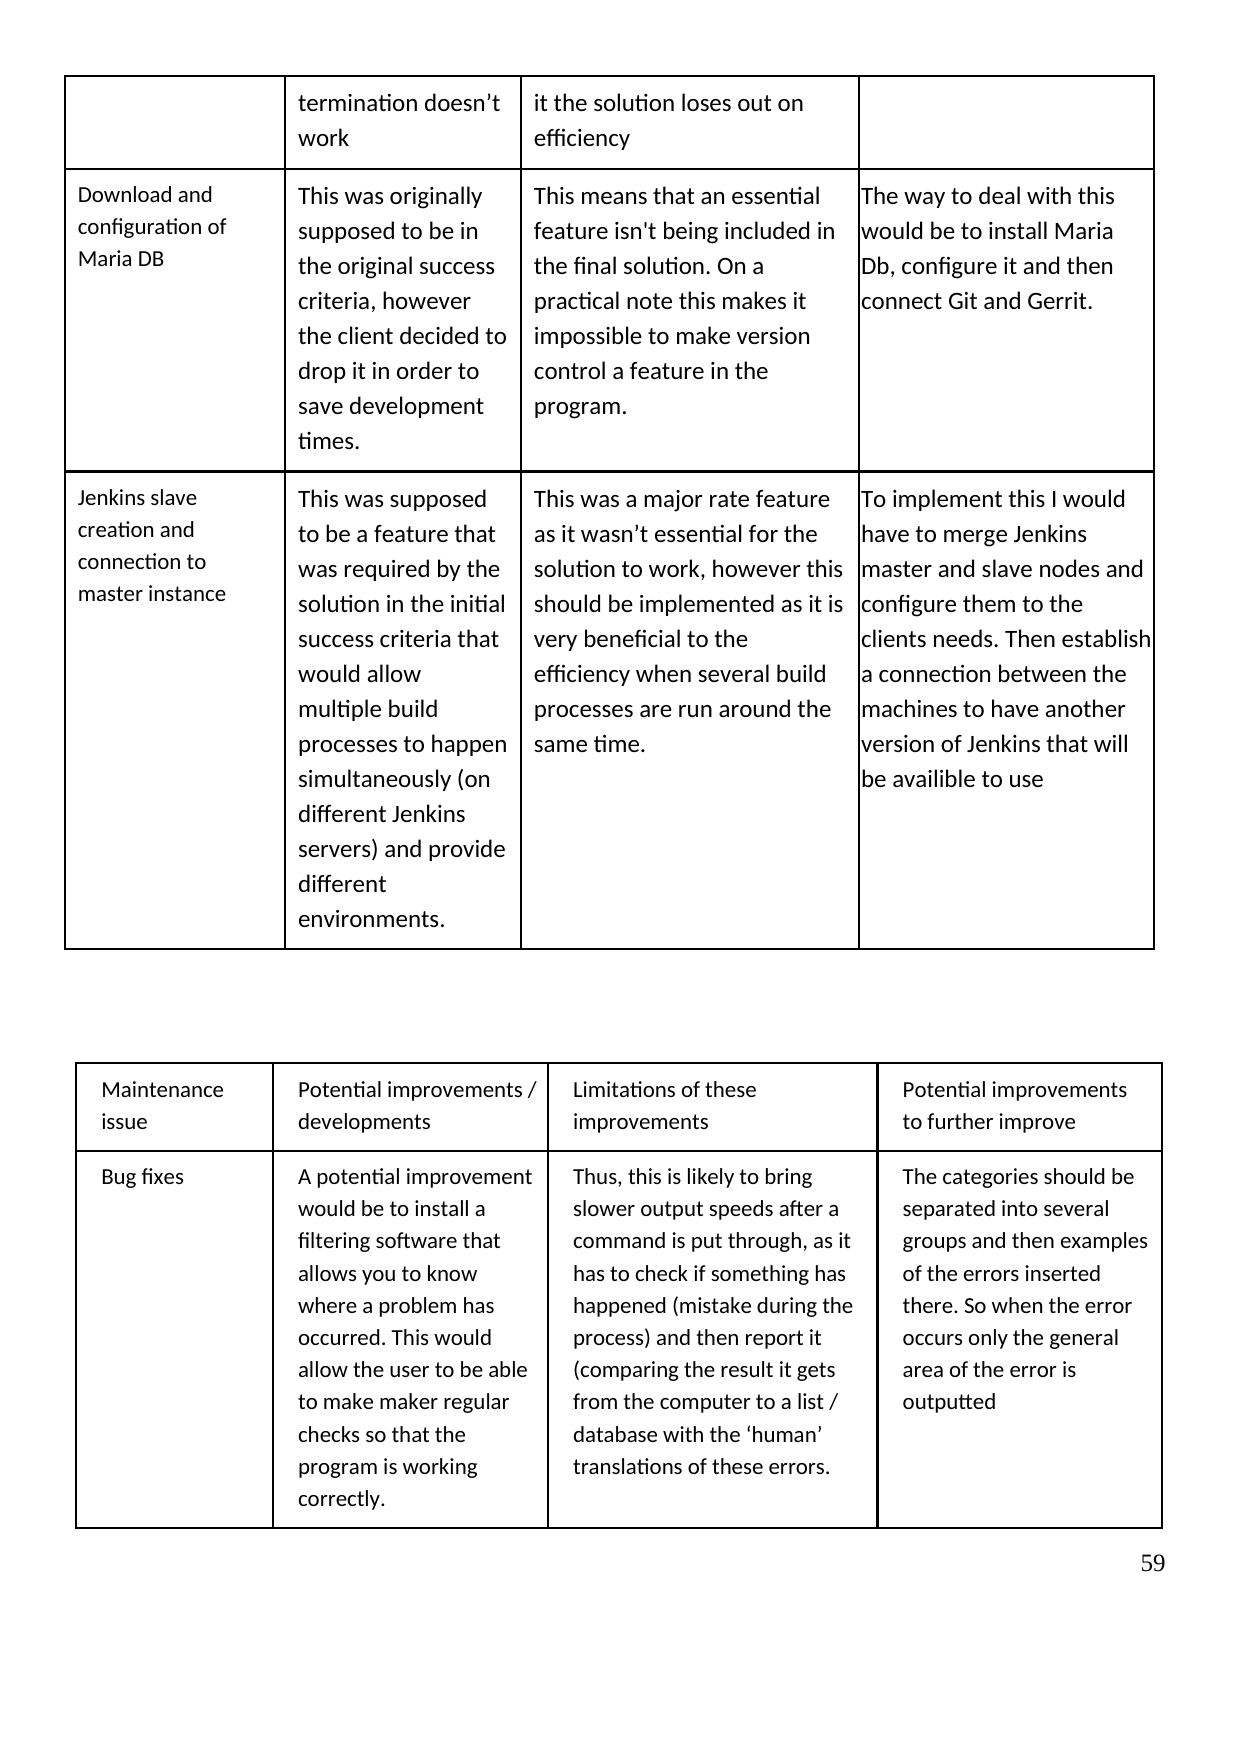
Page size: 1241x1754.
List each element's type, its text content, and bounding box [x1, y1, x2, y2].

table_cell This was supposed to be a feature that was required by the solution in the initial success criteria that would allow multiple build processes to happen simultaneously (on different Jenkins servers) and provide different environments. [286, 473, 520, 948]
table_header Limitations of these improvements [549, 1064, 876, 1150]
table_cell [522, 77, 858, 168]
table_cell The way to deal with this would be to install Maria Db, configure it and then connect Git and Gerrit. [860, 170, 1153, 470]
table_header Maintenance issue [77, 1064, 272, 1150]
table_cell Jenkins slave creation and connection to master instance [66, 473, 284, 948]
table_cell This was originally supposed to be in the original success criteria, however the client decided to drop it in order to save development times. [286, 170, 520, 470]
table_cell The categories should be separated into several groups and then examples of the errors inserted there. So when the error occurs only the general area of the error is outputted [879, 1152, 1161, 1527]
table_header Potential improvements to further improve [879, 1064, 1161, 1150]
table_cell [286, 77, 520, 168]
table_cell A potential improvement would be to install a filtering software that allows you to know where a problem has occurred. This would allow the user to be able to make maker regular checks so that the program is working correctly. [274, 1152, 547, 1527]
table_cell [860, 77, 1153, 168]
table_cell Download and configuration of Maria DB [66, 170, 284, 470]
table_cell To implement this I would have to merge Jenkins master and slave nodes and configure them to the clients needs. Then establish a connection between the machines to have another version of Jenkins that will be availible to use [860, 473, 1153, 948]
table_cell This means that an essential feature isn't being included in the final solution. On a practical note this makes it impossible to make version control a feature in the program. [522, 170, 858, 470]
table_header Potential improvements / developments [274, 1064, 547, 1150]
table_cell Thus, this is likely to bring slower output speeds after a command is put through, as it has to check if something has happened (mistake during the process) and then report it (comparing the result it gets from the computer to a list / database with the ‘human’ translations of these errors. [549, 1152, 876, 1527]
table_cell This was a major rate feature as it wasn’t essential for the solution to work, however this should be implemented as it is very beneficial to the efficiency when several build processes are run around the same time. [522, 473, 858, 948]
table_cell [66, 77, 284, 168]
table_cell Bug fixes [77, 1152, 272, 1527]
